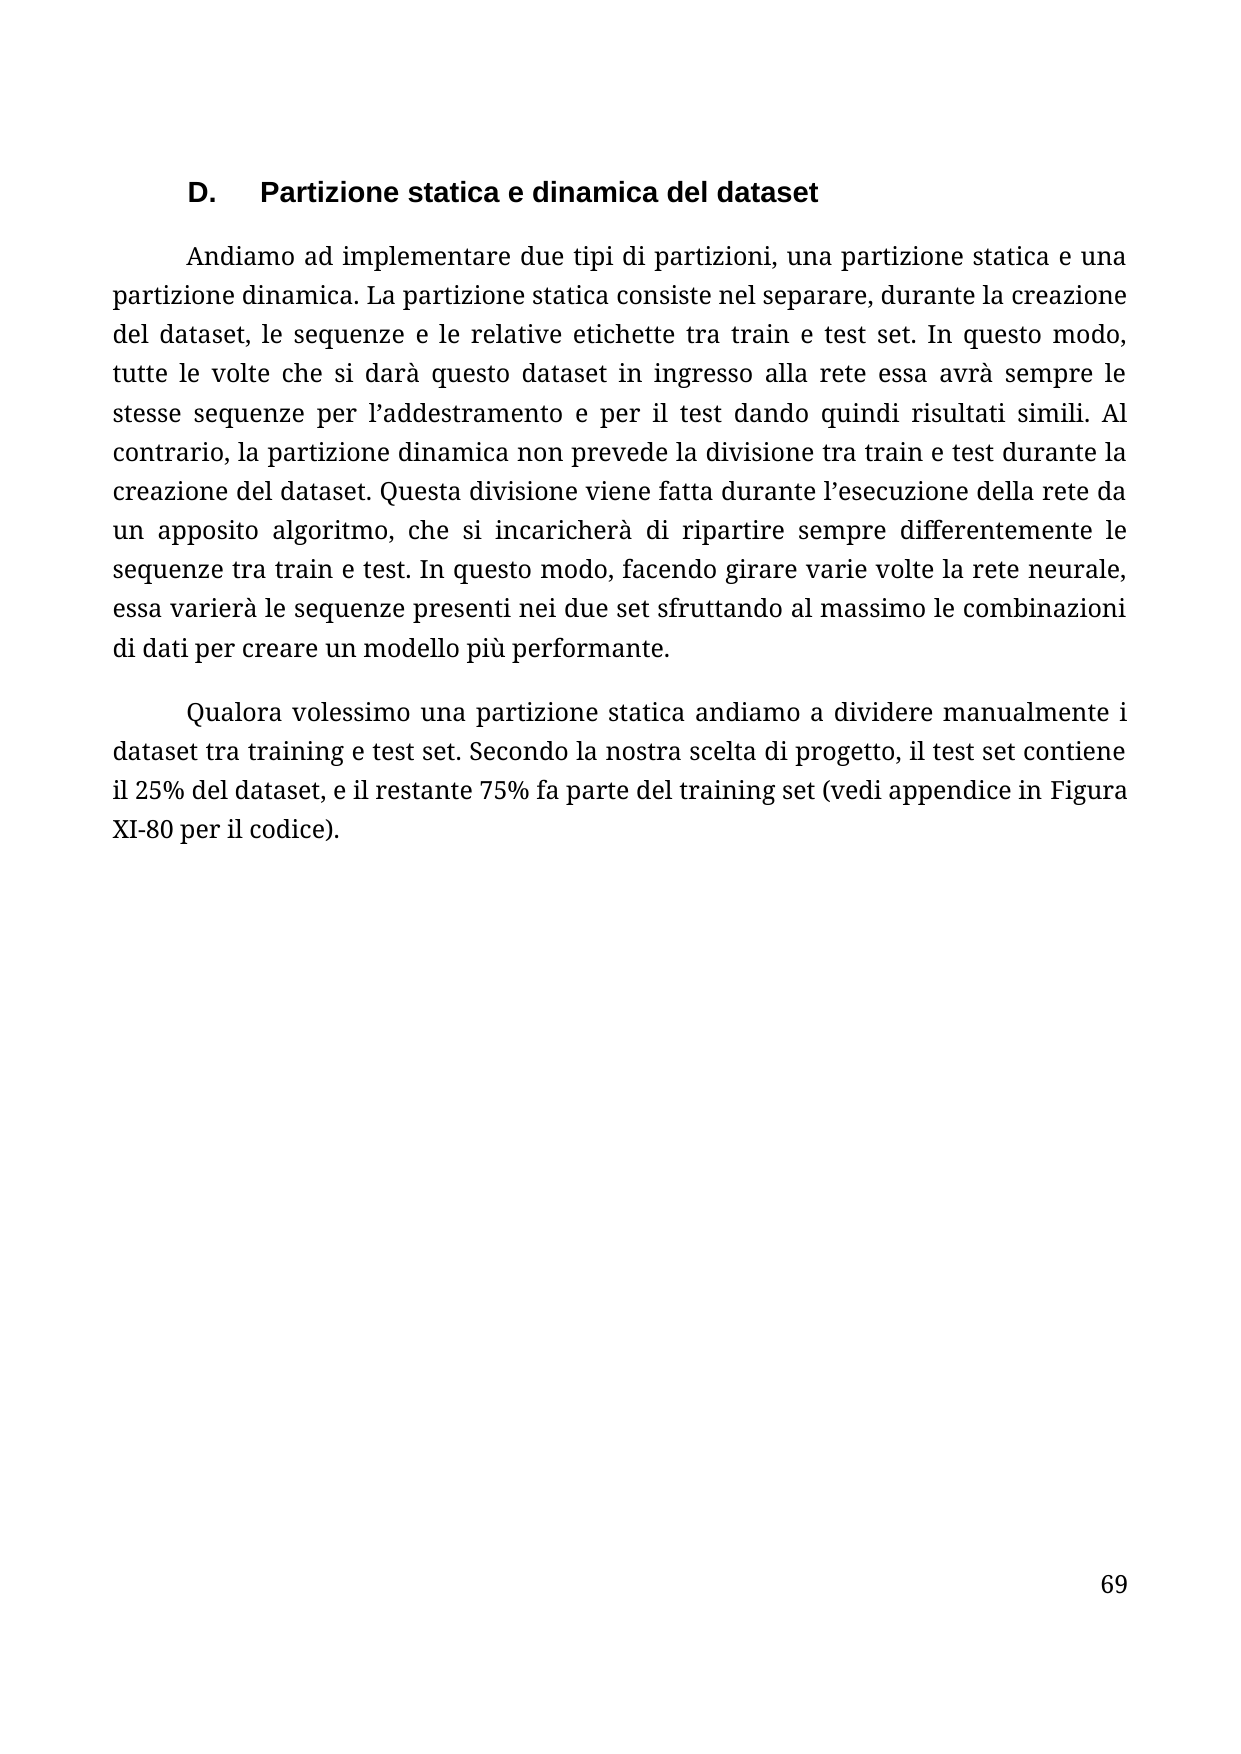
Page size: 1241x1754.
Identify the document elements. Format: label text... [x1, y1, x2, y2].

text Andiamo ad implementare due tipi di partizioni, una partizione statica e una partizione dinamica. La partizione statica consiste nel separare, durante la creazione del dataset, le sequenze e le relative etichette tra train e test set. In questo modo, tutte le volte che si darà questo dataset in ingresso alla rete essa avrà sempre le stesse sequenze per l’addestramento e per il test dando quindi risultati simili. Al contrario, la partizione dinamica non prevede la divisione tra train e test durante la creazione del dataset. Questa divisione viene fatta durante l’esecuzione della rete da un apposito algoritmo, che si incaricherà di ripartire sempre differentemente le sequenze tra train e test. In questo modo, facendo girare varie volte la rete neurale, essa varierà le sequenze presenti nei due set sfruttando al massimo le combinazioni di dati per creare un modello più performante. [112, 238, 1128, 664]
subtitle Partizione statica e dinamica del dataset [187, 175, 1128, 208]
